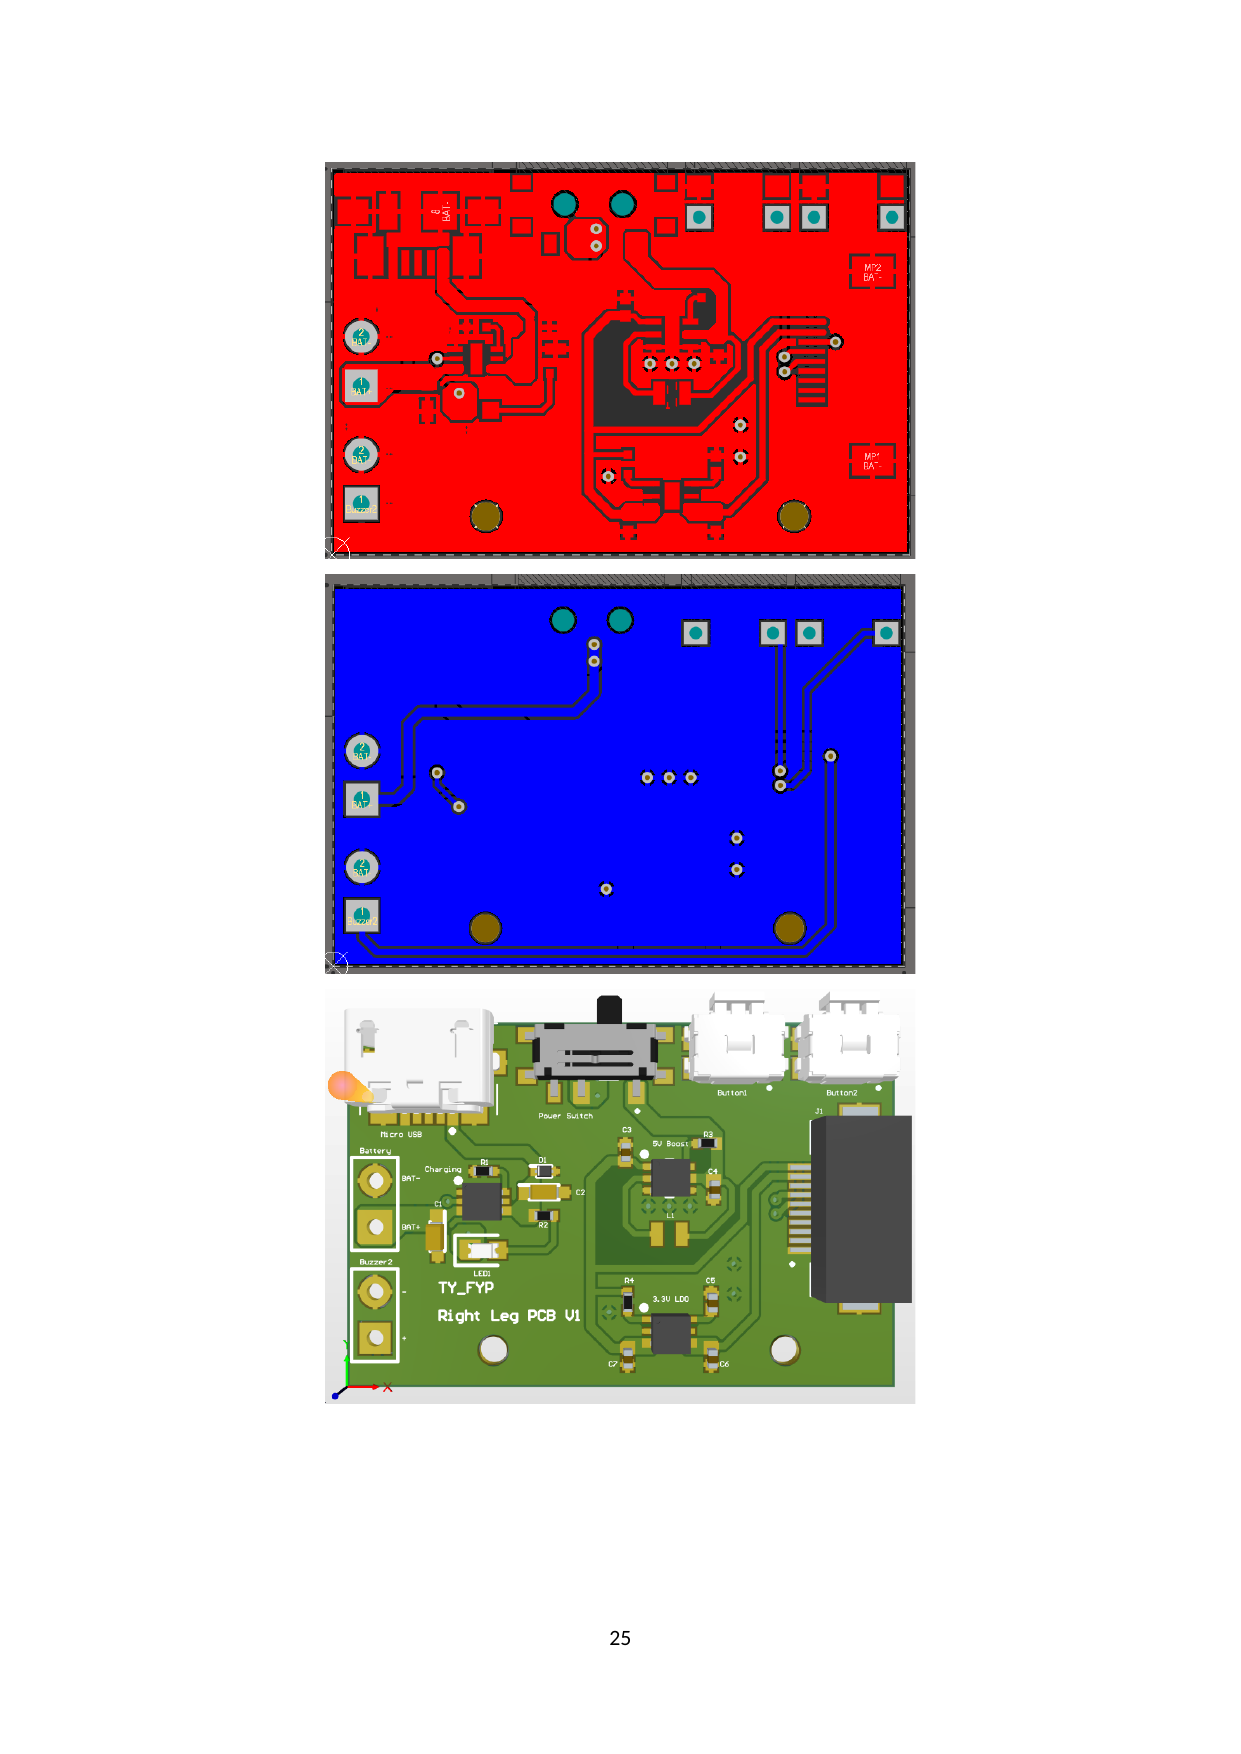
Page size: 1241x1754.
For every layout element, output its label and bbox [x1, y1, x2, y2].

picture [325, 989, 916, 1404]
picture [325, 574, 916, 974]
picture [325, 162, 916, 559]
